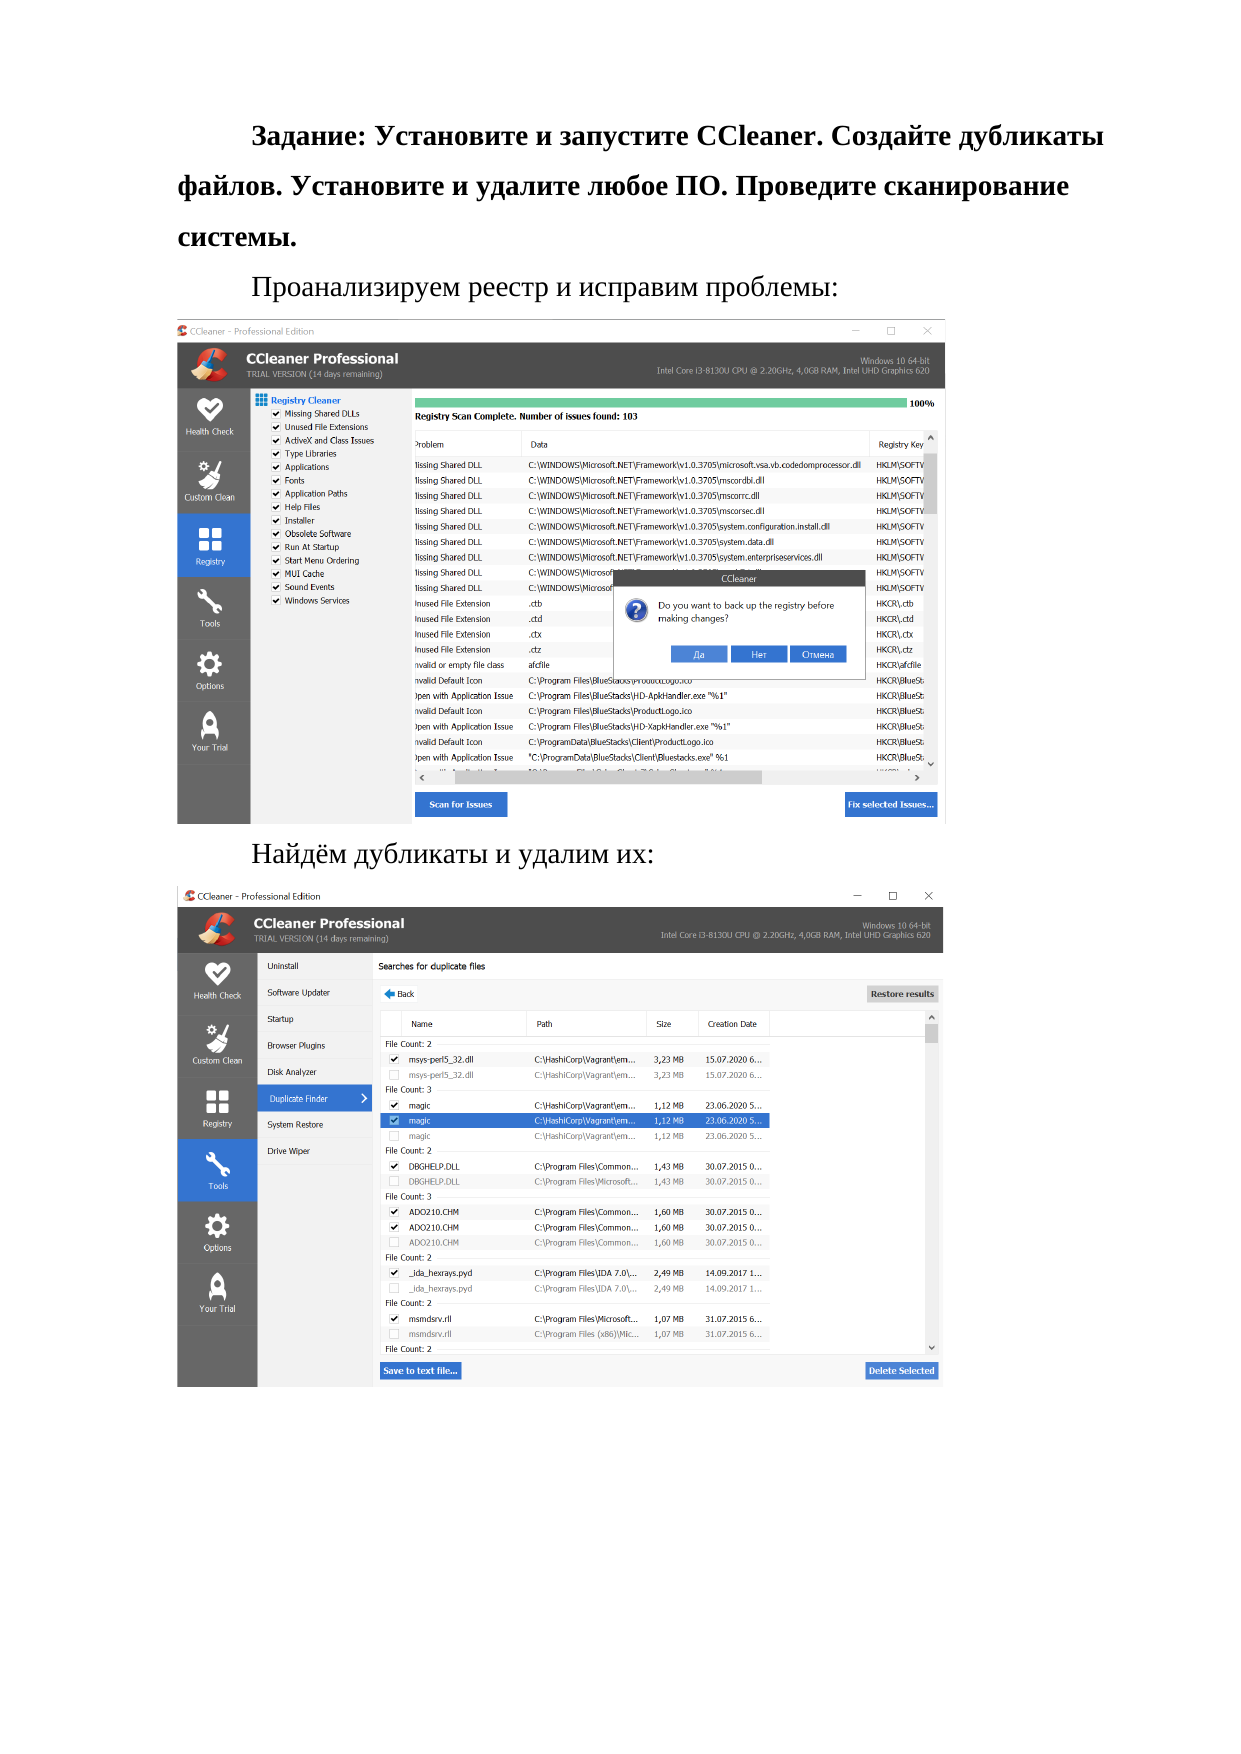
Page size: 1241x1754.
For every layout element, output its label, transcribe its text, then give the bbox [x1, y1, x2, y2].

text Найдём дубликаты и удалим их: [177, 836, 1152, 869]
picture [177, 886, 944, 1387]
picture [177, 319, 946, 824]
text Задание: Установите и запустите CCleaner. Создайте дубликаты файлов. Установите и удалите любое ПО. Проведите сканирование системы. [177, 118, 1152, 252]
text Проанализируем реестр и исправим проблемы: [177, 269, 1152, 303]
